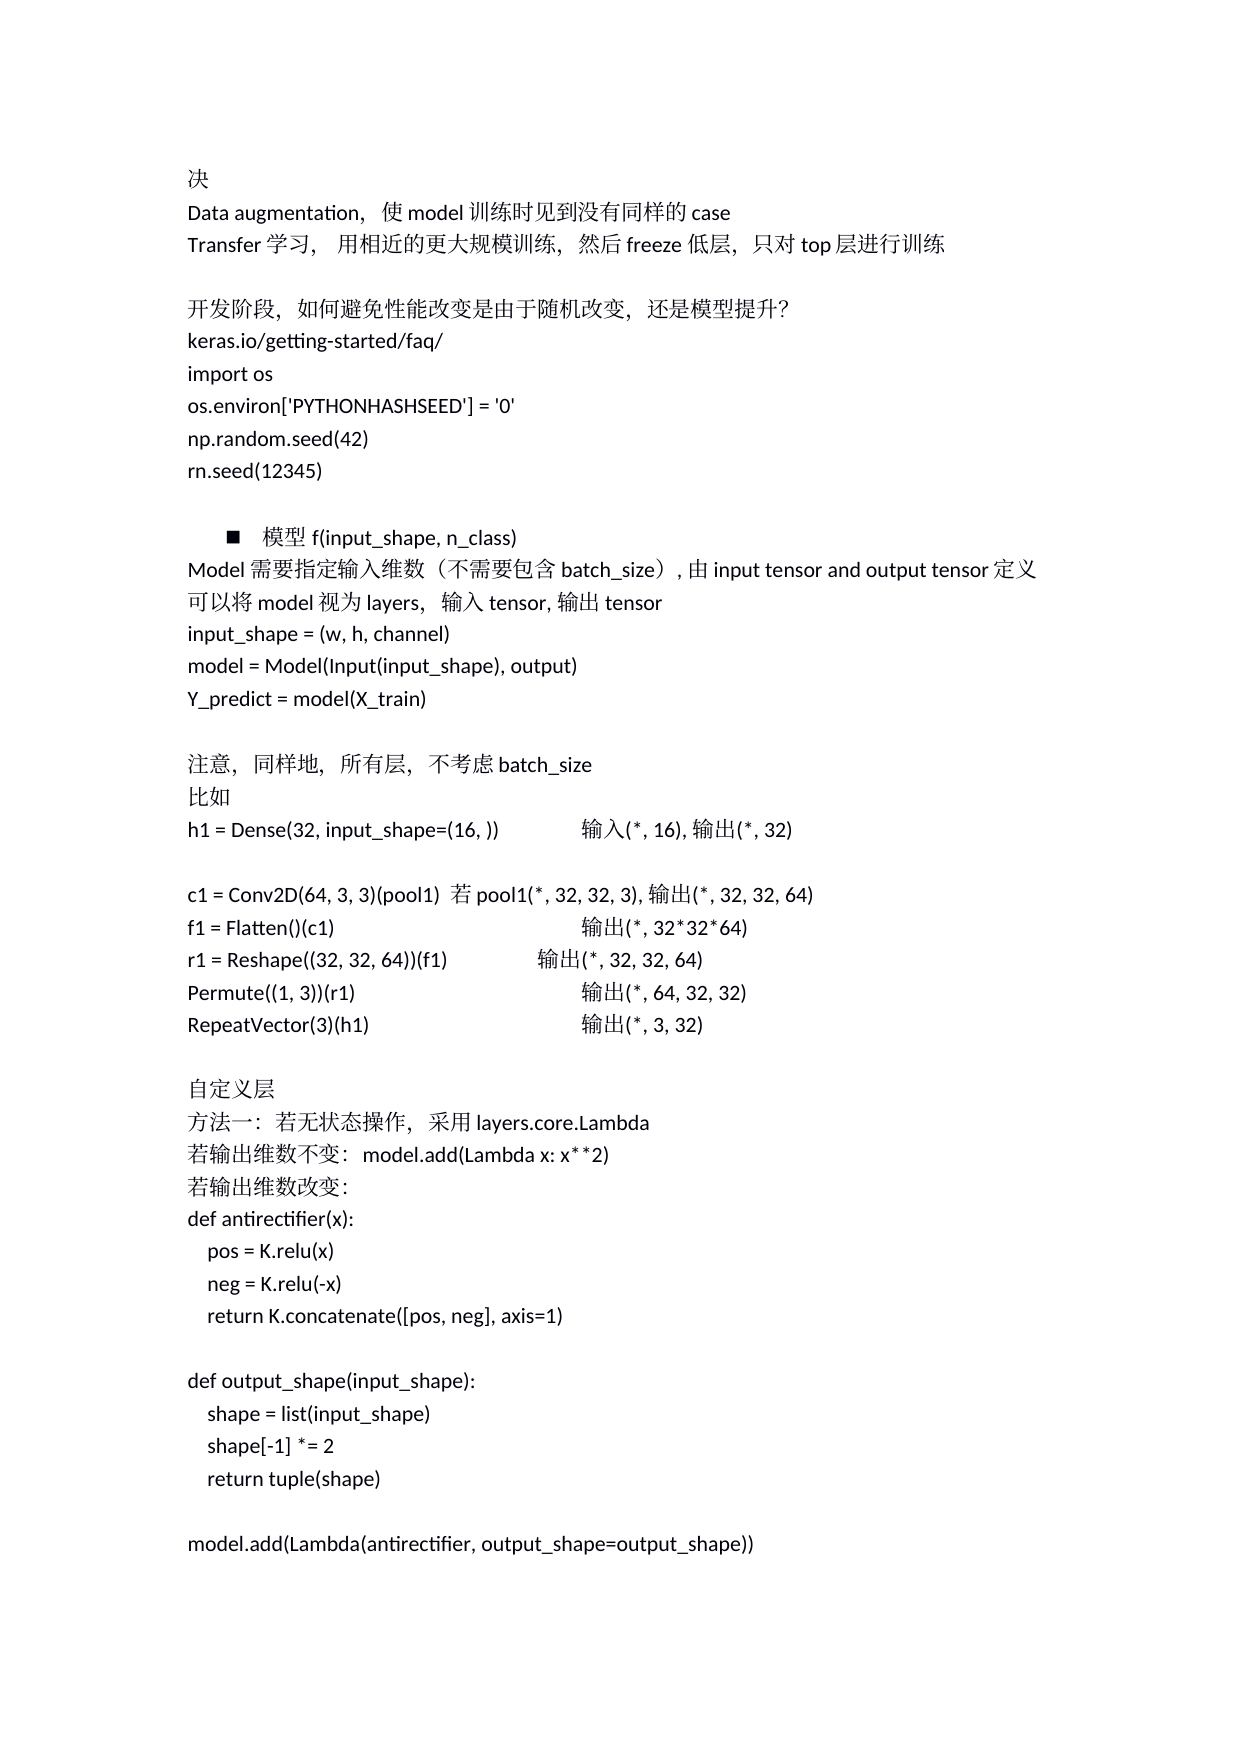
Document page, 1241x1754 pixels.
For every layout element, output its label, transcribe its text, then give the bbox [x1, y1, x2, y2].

text model = Model(Input(input_shape), output) [187, 649, 1053, 682]
text c1 = Conv2D(64, 3, 3)(pool1) 若pool1(*, 32, 32, 3), 输出(*, 32, 32, 64) [187, 877, 1053, 909]
text input_shape = (w, h, channel) [187, 617, 1053, 649]
text rn.seed(12345) [187, 454, 1053, 487]
text neg = K.relu(-x) [187, 1267, 1053, 1299]
text 比如 [187, 779, 1053, 812]
text Permute((1, 3))(r1) 输出(*, 64, 32, 32) [187, 974, 1053, 1007]
text 方法一：若无状态操作，采用layers.core.Lambda [187, 1104, 1053, 1137]
text shape = list(input_shape) [187, 1397, 1053, 1429]
text 可以将model视为layers，输入tensor, 输出tensor [187, 584, 1053, 617]
text return tuple(shape) [187, 1462, 1053, 1494]
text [187, 162, 1053, 194]
text r1 = Reshape((32, 32, 64))(f1) 输出(*, 32, 32, 64) [187, 942, 1053, 974]
text 若输出维数改变： [187, 1169, 1053, 1202]
text shape[-1] *= 2 [187, 1429, 1053, 1462]
text h1 = Dense(32, input_shape=(16, )) 输入(*, 16), 输出(*, 32) [187, 812, 1053, 844]
text 开发阶段，如何避免性能改变是由于随机改变，还是模型提升？ [187, 292, 1053, 324]
text f1 = Flatten()(c1) 输出(*, 32*32*64) [187, 909, 1053, 942]
text Data augmentation，使model训练时见到没有同样的case [187, 194, 1053, 227]
text os.environ['PYTHONHASHSEED'] = '0' [187, 389, 1053, 422]
text Model 需要指定输入维数（不需要包含batch_size）, 由input tensor and output tensor定义 [187, 552, 1053, 584]
text model.add(Lambda(antirectifier, output_shape=output_shape)) [187, 1527, 1053, 1559]
text pos = K.relu(x) [187, 1234, 1053, 1267]
list 模型 f(input_shape, n_class) [225, 519, 1053, 552]
text return K.concatenate([pos, neg], axis=1) [187, 1299, 1053, 1332]
text 注意，同样地，所有层，不考虑batch_size [187, 747, 1053, 779]
text 自定义层 [187, 1072, 1053, 1104]
text def antirectifier(x): [187, 1202, 1053, 1234]
text def output_shape(input_shape): [187, 1364, 1053, 1397]
text Y_predict = model(X_train) [187, 682, 1053, 714]
text Transfer 学习， 用相近的更大规模训练，然后freeze 低层，只对top层进行训练 [187, 227, 1053, 259]
text np.random.seed(42) [187, 422, 1053, 454]
text import os [187, 357, 1053, 389]
text RepeatVector(3)(h1) 输出(*, 3, 32) [187, 1007, 1053, 1039]
text keras.io/getting-started/faq/ [187, 324, 1053, 357]
text 若输出维数不变：model.add(Lambda x: x**2) [187, 1137, 1053, 1169]
